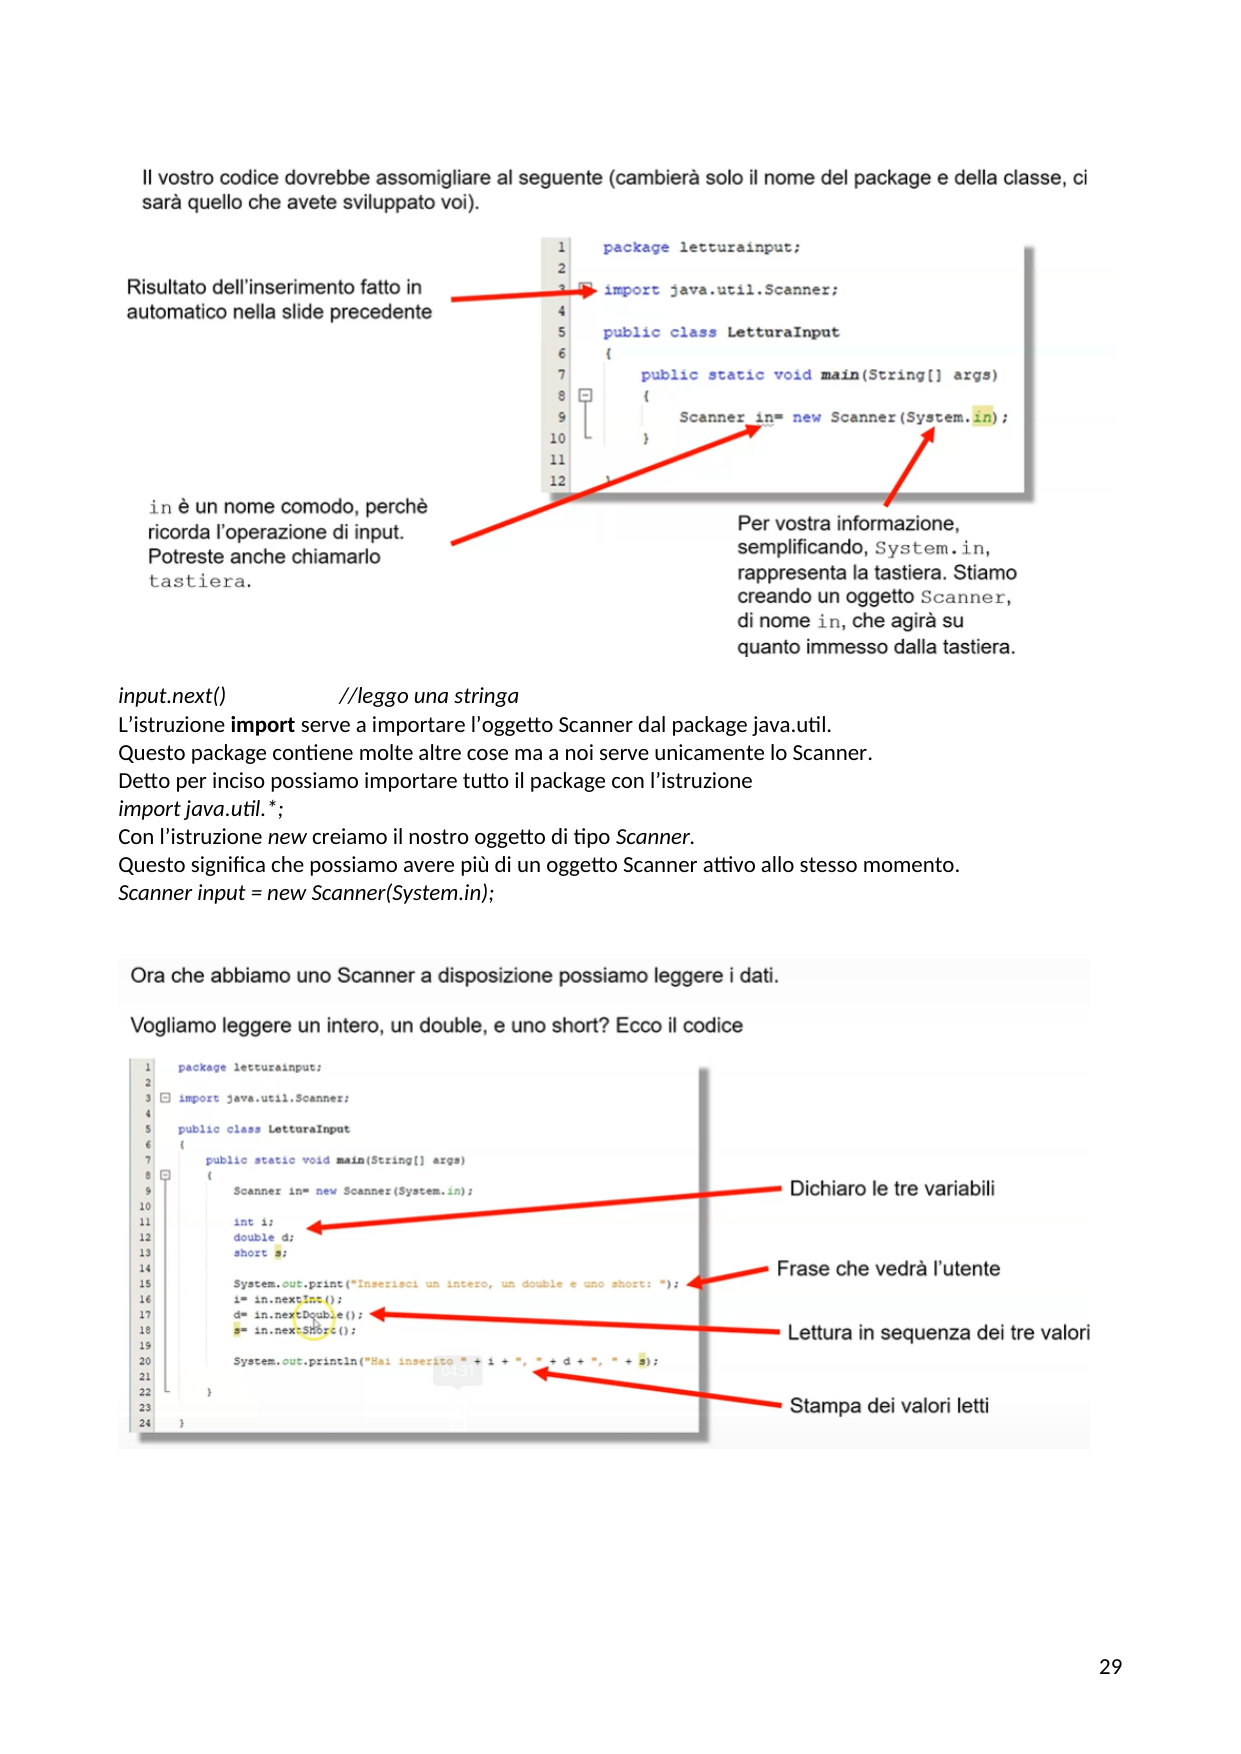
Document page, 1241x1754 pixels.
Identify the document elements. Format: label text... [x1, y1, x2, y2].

picture [118, 147, 1117, 657]
text Questo package contiene molte altre cose ma a noi serve unicamente lo Scanner. [118, 738, 1122, 766]
text L’istruzione import serve a importare l’oggetto Scanner dal package java.util. [118, 710, 1122, 738]
text import java.util.*; [118, 794, 1122, 822]
text input.next() //leggo una stringa [118, 682, 1122, 710]
text Detto per inciso possiamo importare tutto il package con l’istruzione [118, 766, 1122, 794]
text Scanner input = new Scanner(System.in); [118, 878, 1122, 906]
text Questo significa che possiamo avere più di un oggetto Scanner attivo allo stesso momento. [118, 850, 1122, 878]
picture [118, 959, 1090, 1449]
text Con l’istruzione new creiamo il nostro oggetto di tipo Scanner. [118, 822, 1122, 850]
